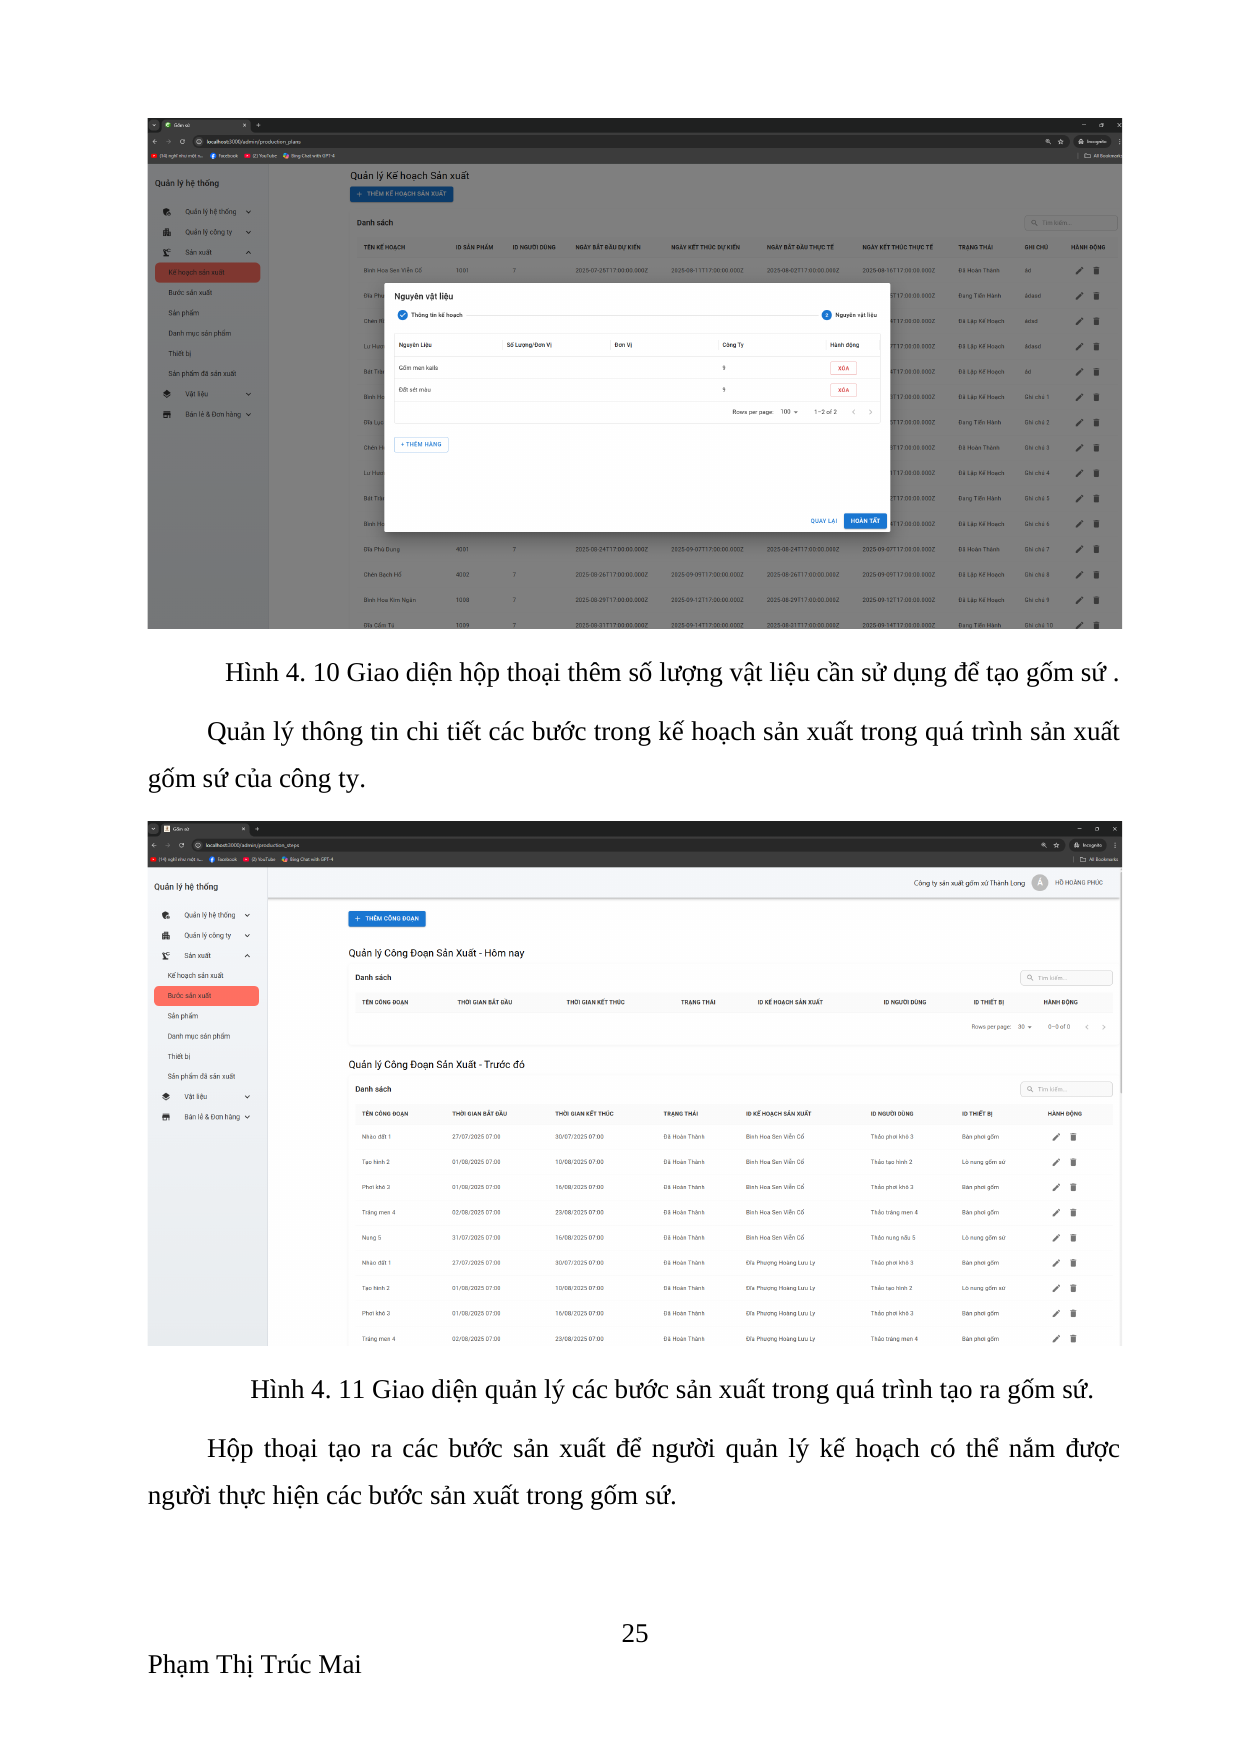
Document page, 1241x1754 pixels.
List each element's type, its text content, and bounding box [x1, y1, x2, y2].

text Hộp thoại tạo ra các bước sản xuất để người quản lý kế hoạch có thể nắm được người thực hiện các bước sản xuất trong gốm sứ. [148, 1432, 1122, 1510]
text Hình 4. 10 Giao diện hộp thoại thêm số lượng vật liệu cần sử dụng để tạo gốm sứ . [148, 656, 1122, 687]
text Hình 4. 11 Giao diện quản lý các bước sản xuất trong quá trình tạo ra gốm sứ. [148, 1373, 1122, 1404]
picture [147, 821, 1123, 1346]
text Quản lý thông tin chi tiết các bước trong kế hoạch sản xuất trong quá trình sản xuất gốm sứ của công ty. [148, 715, 1122, 793]
picture [147, 118, 1123, 629]
